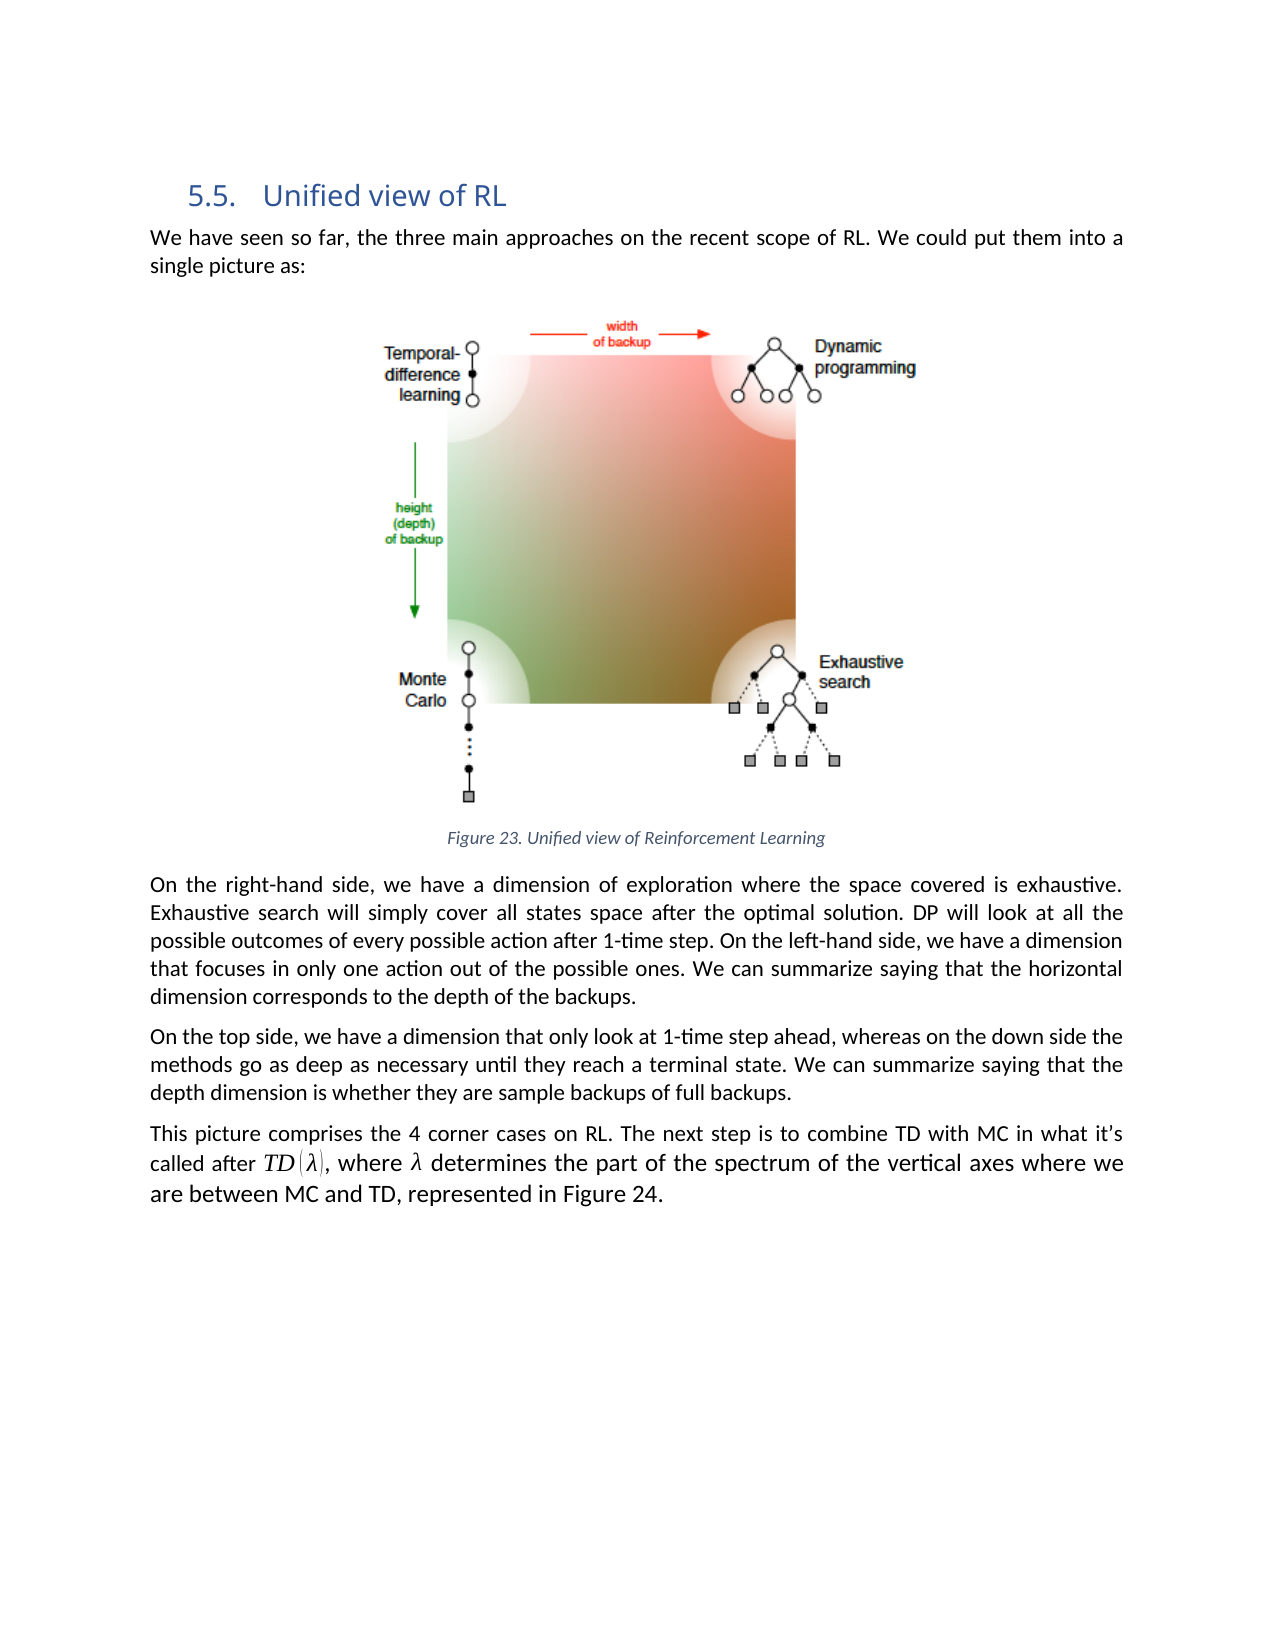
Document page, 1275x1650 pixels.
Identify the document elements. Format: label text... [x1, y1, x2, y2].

text We have seen so far, the three main approaches on the recent scope of RL. We could put them into a single picture as: [150, 223, 1125, 279]
subtitle Unified view of RL [187, 175, 1125, 215]
text This picture comprises the 4 corner cases on RL. The next step is to combine TD with MC in what it’s called after , where determines the part of the spectrum of the vertical axes where we are between MC and TD, represented in Figure 15. [150, 1119, 1125, 1209]
text Figure 23. Unified view of Reinforcement Learning [150, 826, 1125, 849]
picture [339, 291, 936, 814]
text On the top side, we have a dimension that only look at 1-time step ahead, whereas on the down side the methods go as deep as necessary until they reach a terminal state. We can summarize saying that the depth dimension is whether they are sample backups of full backups. [150, 1022, 1125, 1106]
text On the right-hand side, we have a dimension of exploration where the space covered is exhaustive. Exhaustive search will simply cover all states space after the optimal solution. DP will look at all the possible outcomes of every possible action after 1-time step. On the left-hand side, we have a dimension that focuses in only one action out of the possible ones. We can summarize saying that the horizontal dimension corresponds to the depth of the backups. [150, 870, 1125, 1010]
